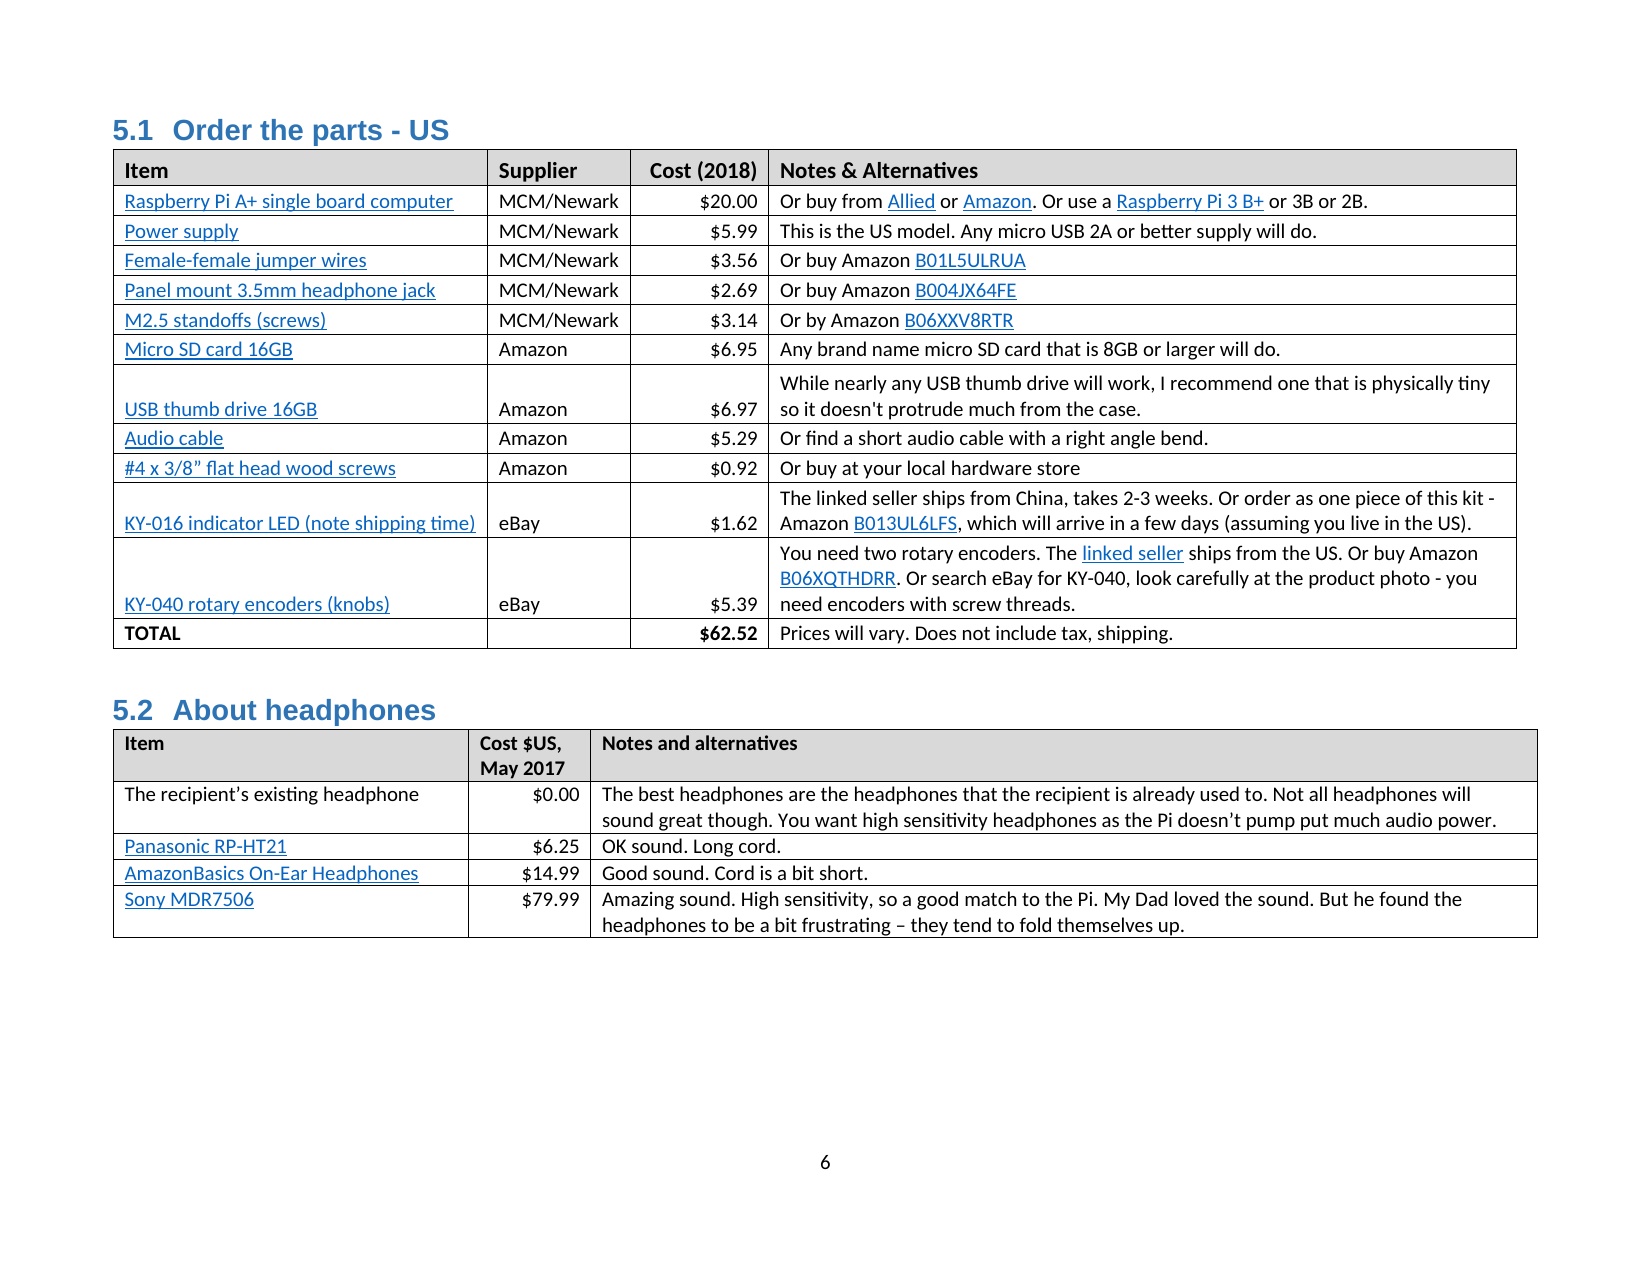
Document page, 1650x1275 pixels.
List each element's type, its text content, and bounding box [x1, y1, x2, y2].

table_cell Good sound. Cord is a bit short. [591, 860, 1537, 885]
table_cell $2.69 [631, 276, 768, 304]
table_header Notes and alternatives [591, 730, 1537, 781]
table_cell $6.95 [631, 335, 768, 363]
table_cell OK sound. Long cord. [591, 834, 1537, 859]
table_cell $5.29 [631, 424, 768, 453]
table_cell Or by Amazon B06XXV8RTR [769, 305, 1516, 334]
table_cell Amazon [488, 424, 630, 453]
table_cell Amazon [488, 454, 630, 482]
table_cell M2.5 standoffs (screws) [114, 305, 487, 334]
table_cell Or buy Amazon B004JX64FE [769, 276, 1516, 304]
table_cell The recipient’s existing headphone [114, 782, 468, 832]
table_cell eBay [488, 538, 630, 618]
table_cell $6.97 [631, 365, 768, 423]
table_cell $20.00 [631, 186, 768, 215]
subtitle About headphones [112, 692, 1537, 726]
table_cell The linked seller ships from China, takes 2-3 weeks. Or order as one piece of this kit - Amazon B013UL6LFS, which will arrive in a few days (assuming you live in the US). [769, 483, 1516, 537]
table_cell $62.52 [631, 619, 768, 647]
table_cell Audio cable [114, 424, 487, 453]
table_header Item [114, 150, 487, 185]
table_cell The best headphones are the headphones that the recipient is already used to. Not all headphones will sound great though. You want high sensitivity headphones as the Pi doesn’t pump put much audio power. [591, 782, 1537, 832]
table_cell [488, 619, 630, 647]
table_cell Female-female jumper wires [114, 246, 487, 274]
subtitle Order the parts - US [112, 112, 1537, 146]
table_cell Sony MDR7506 [114, 886, 468, 937]
table_cell Amazon [488, 335, 630, 363]
table_cell TOTAL [114, 619, 487, 647]
table_cell While nearly any USB thumb drive will work, I recommend one that is physically tiny so it doesn't protrude much from the case. [769, 365, 1516, 423]
table_cell #4 x 3/8” flat head wood screws [114, 454, 487, 482]
table_cell $14.99 [469, 860, 590, 885]
table_cell Power supply [114, 216, 487, 245]
table_cell MCM/Newark [488, 216, 630, 245]
table_cell eBay [488, 483, 630, 537]
table_cell $79.99 [469, 886, 590, 937]
table_cell MCM/Newark [488, 246, 630, 274]
table_cell AmazonBasics On-Ear Headphones [114, 860, 468, 885]
table_header Cost $US, May 2017 [469, 730, 590, 781]
table_cell Panel mount 3.5mm headphone jack [114, 276, 487, 304]
table_cell Or buy Amazon B01L5ULRUA [769, 246, 1516, 274]
table_cell KY-016 indicator LED (note shipping time) [114, 483, 487, 537]
table_cell Any brand name micro SD card that is 8GB or larger will do. [769, 335, 1516, 363]
table_cell $5.99 [631, 216, 768, 245]
table_cell Amazon [488, 365, 630, 423]
table_cell $1.62 [631, 483, 768, 537]
table_cell MCM/Newark [488, 186, 630, 215]
table_header Cost (2018) [631, 150, 768, 185]
table_cell Or buy from Allied or Amazon. Or use a Raspberry Pi 3 B+ or 3B or 2B. [769, 186, 1516, 215]
table_cell MCM/Newark [488, 276, 630, 304]
table_cell This is the US model. Any micro USB 2A or better supply will do. [769, 216, 1516, 245]
table_cell MCM/Newark [488, 305, 630, 334]
table_cell Panasonic RP-HT21 [114, 834, 468, 859]
table_cell Micro SD card 16GB [114, 335, 487, 363]
table_cell $6.25 [469, 834, 590, 859]
table_header Notes & Alternatives [769, 150, 1516, 185]
table_header Supplier [488, 150, 630, 185]
table_cell $5.39 [631, 538, 768, 618]
table_cell You need two rotary encoders. The linked seller ships from the US. Or buy Amazon B06XQTHDRR. Or search eBay for KY-040, look carefully at the product photo - you need encoders with screw threads. [769, 538, 1516, 618]
table_cell USB thumb drive 16GB [114, 365, 487, 423]
table_cell Prices will vary. Does not include tax, shipping. [769, 619, 1516, 647]
table_cell Raspberry Pi A+ single board computer [114, 186, 487, 215]
table_cell KY-040 rotary encoders (knobs) [114, 538, 487, 618]
table_cell $3.14 [631, 305, 768, 334]
table_cell Or find a short audio cable with a right angle bend. [769, 424, 1516, 453]
table_cell Or buy at your local hardware store [769, 454, 1516, 482]
table_cell $3.56 [631, 246, 768, 274]
table_cell Amazing sound. High sensitivity, so a good match to the Pi. My Dad loved the sound. But he found the headphones to be a bit frustrating – they tend to fold themselves up. [591, 886, 1537, 937]
table_cell $0.00 [469, 782, 590, 832]
table_header Item [114, 730, 468, 781]
table_cell $0.92 [631, 454, 768, 482]
